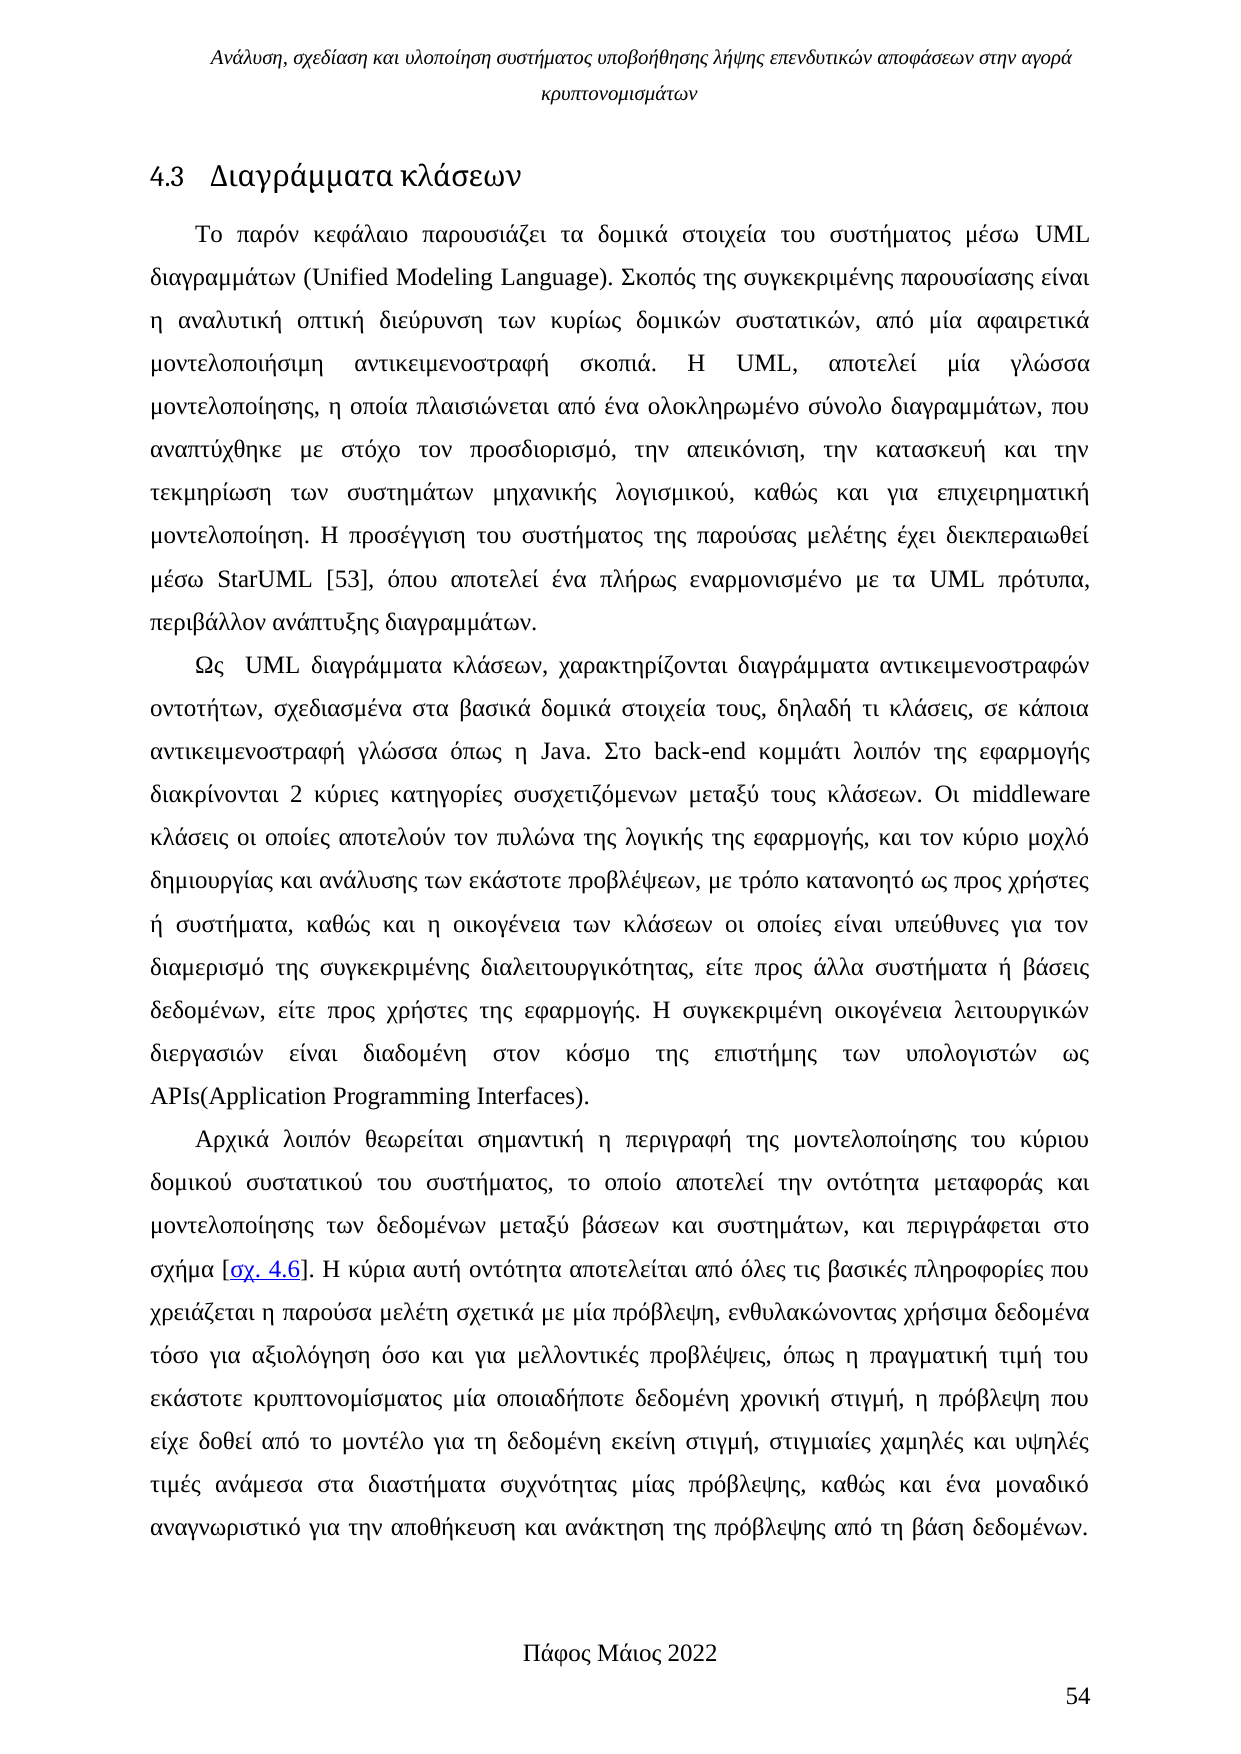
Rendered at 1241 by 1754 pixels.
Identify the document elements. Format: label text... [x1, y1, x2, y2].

text Το παρόν κεφάλαιο παρουσιάζει τα δομικά στοιχεία του συστήματος μέσω UML διαγραμμάτων (Unified Modeling Language). Σκοπός της συγκεκριμένης παρουσίασης είναι η αναλυτική οπτική διεύρυνση των κυρίως δομικών συστατικών, από μία αφαιρετικά μοντελοποιήσιμη αντικειμενοστραφή σκοπιά. Η UML, αποτελεί μία γλώσσα μοντελοποίησης, η οποία πλαισιώνεται από ένα ολοκληρωμένο σύνολο διαγραμμάτων, που αναπτύχθηκε με στόχο τον προσδιορισμό, την απεικόνιση, την κατασκευή και την τεκμηρίωση των συστημάτων μηχανικής λογισμικού, καθώς και για επιχειρηματική μοντελοποίηση. Η προσέγγιση του συστήματος της παρούσας μελέτης έχει διεκπεραιωθεί μέσω StarUML , όπου αποτελεί ένα πλήρως εναρμονισμένο με τα UML πρότυπα, περιβάλλον ανάπτυξης διαγραμμάτων. [150, 219, 1090, 636]
text Ως UML διαγράμματα κλάσεων, χαρακτηρίζονται διαγράμματα αντικειμενοστραφών οντοτήτων, σχεδιασμένα στα βασικά δομικά στοιχεία τους, δηλαδή τι κλάσεις, σε κάποια αντικειμενοστραφή γλώσσα όπως η Java. Στο back-end κομμάτι λοιπόν της εφαρμογής διακρίνονται 2 κύριες κατηγορίες συσχετιζόμενων μεταξύ τους κλάσεων. Οι middleware κλάσεις οι οποίες αποτελούν τον πυλώνα της λογικής της εφαρμογής, και τον κύριο μοχλό δημιουργίας και ανάλυσης των εκάστοτε προβλέψεων, με τρόπο κατανοητό ως προς χρήστες ή συστήματα, καθώς και η οικογένεια των κλάσεων οι οποίες είναι υπεύθυνες για τον διαμερισμό της συγκεκριμένης διαλειτουργικότητας, είτε προς άλλα συστήματα ή βάσεις δεδομένων, είτε προς χρήστες της εφαρμογής. Η συγκεκριμένη οικογένεια λειτουργικών διεργασιών είναι διαδομένη στον κόσμο της επιστήμης των υπολογιστών ως APIs(Application Programming Interfaces). [150, 650, 1090, 1110]
subtitle Διαγράμματα κλάσεων [150, 160, 1090, 194]
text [150, 1124, 1090, 1541]
